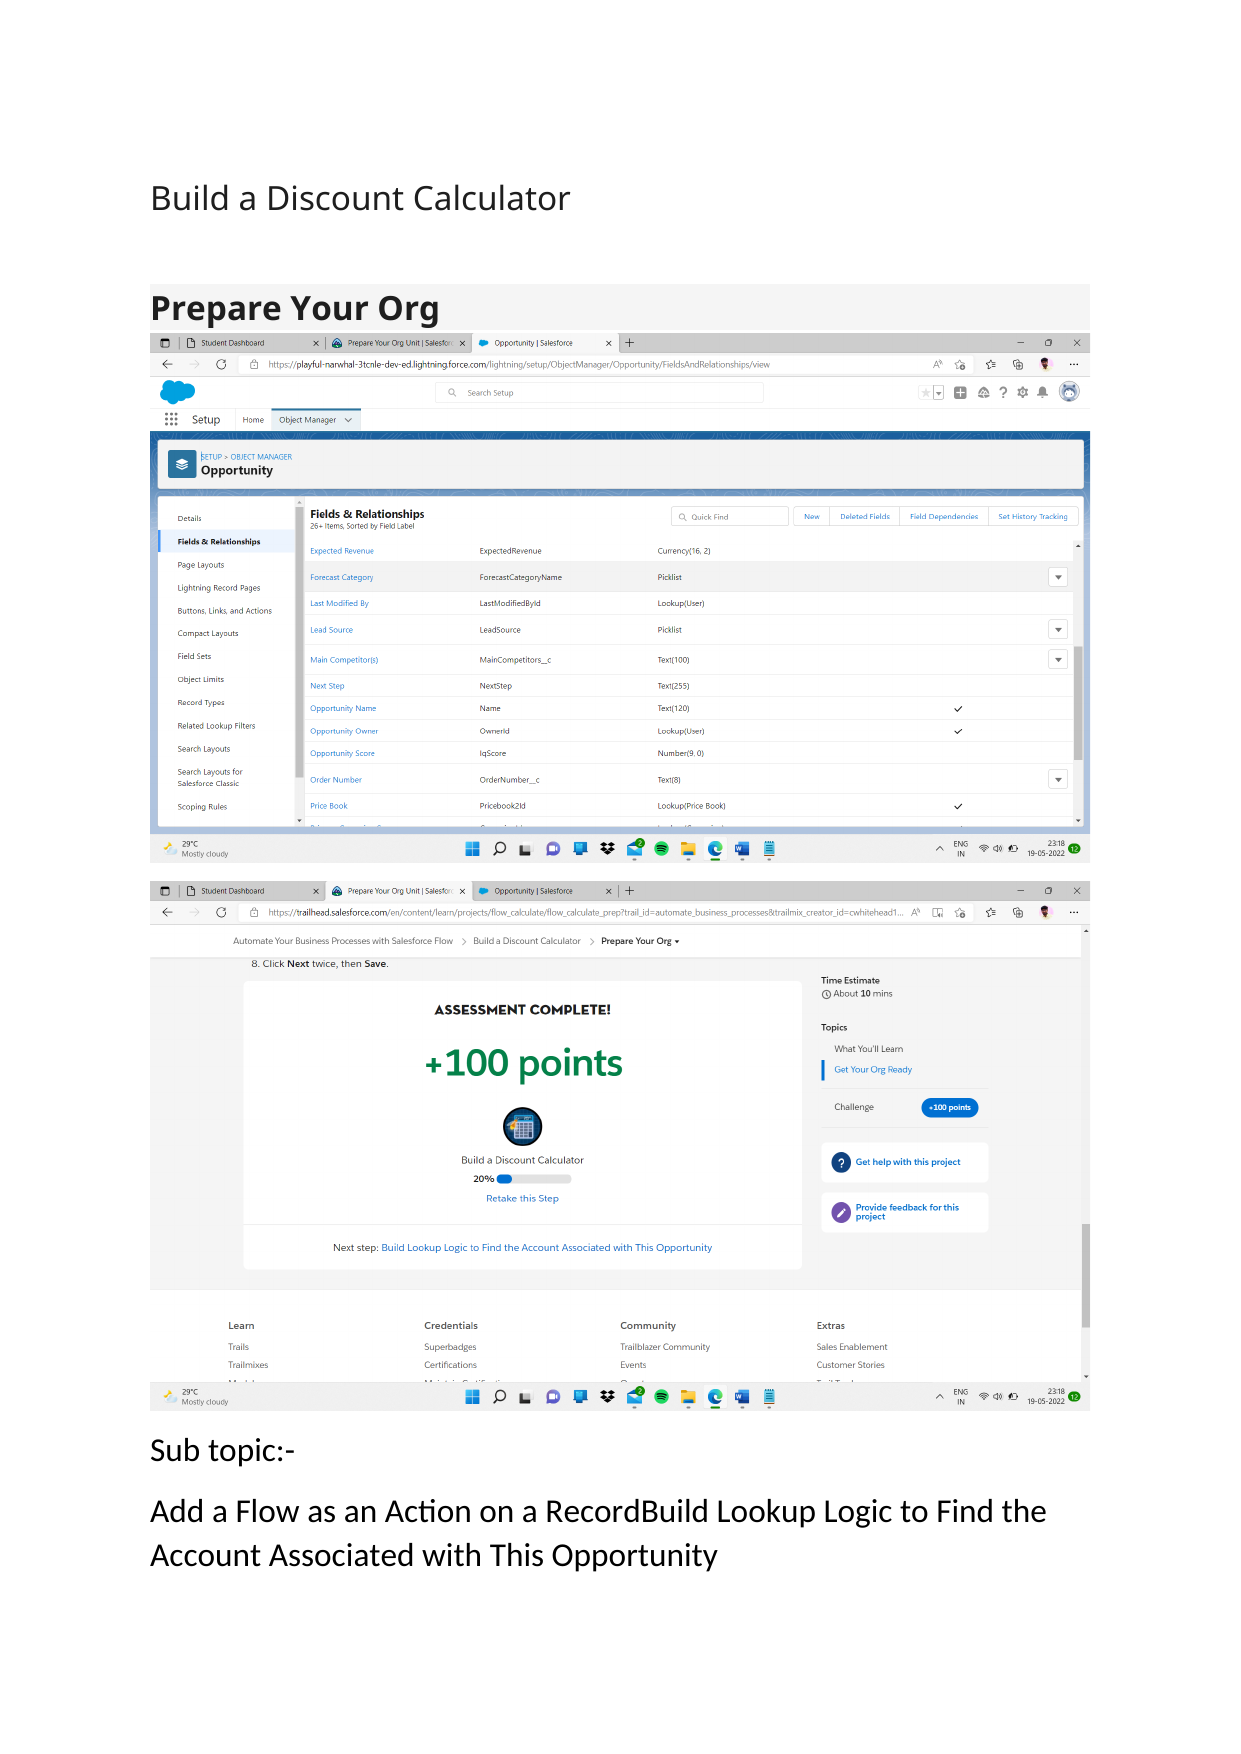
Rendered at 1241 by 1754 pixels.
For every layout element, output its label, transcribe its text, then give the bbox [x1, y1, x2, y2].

picture [150, 881, 1091, 1411]
picture [150, 333, 1091, 863]
text Add a Flow as an Action on a RecordBuild Lookup Logic to Find the Account Associated with This Opportunity [150, 1489, 1090, 1574]
subtitle Prepare Your Org [150, 284, 1090, 330]
text Sub topic:- [150, 1429, 1090, 1470]
subtitle Build a Discount Calculator [150, 175, 1090, 220]
